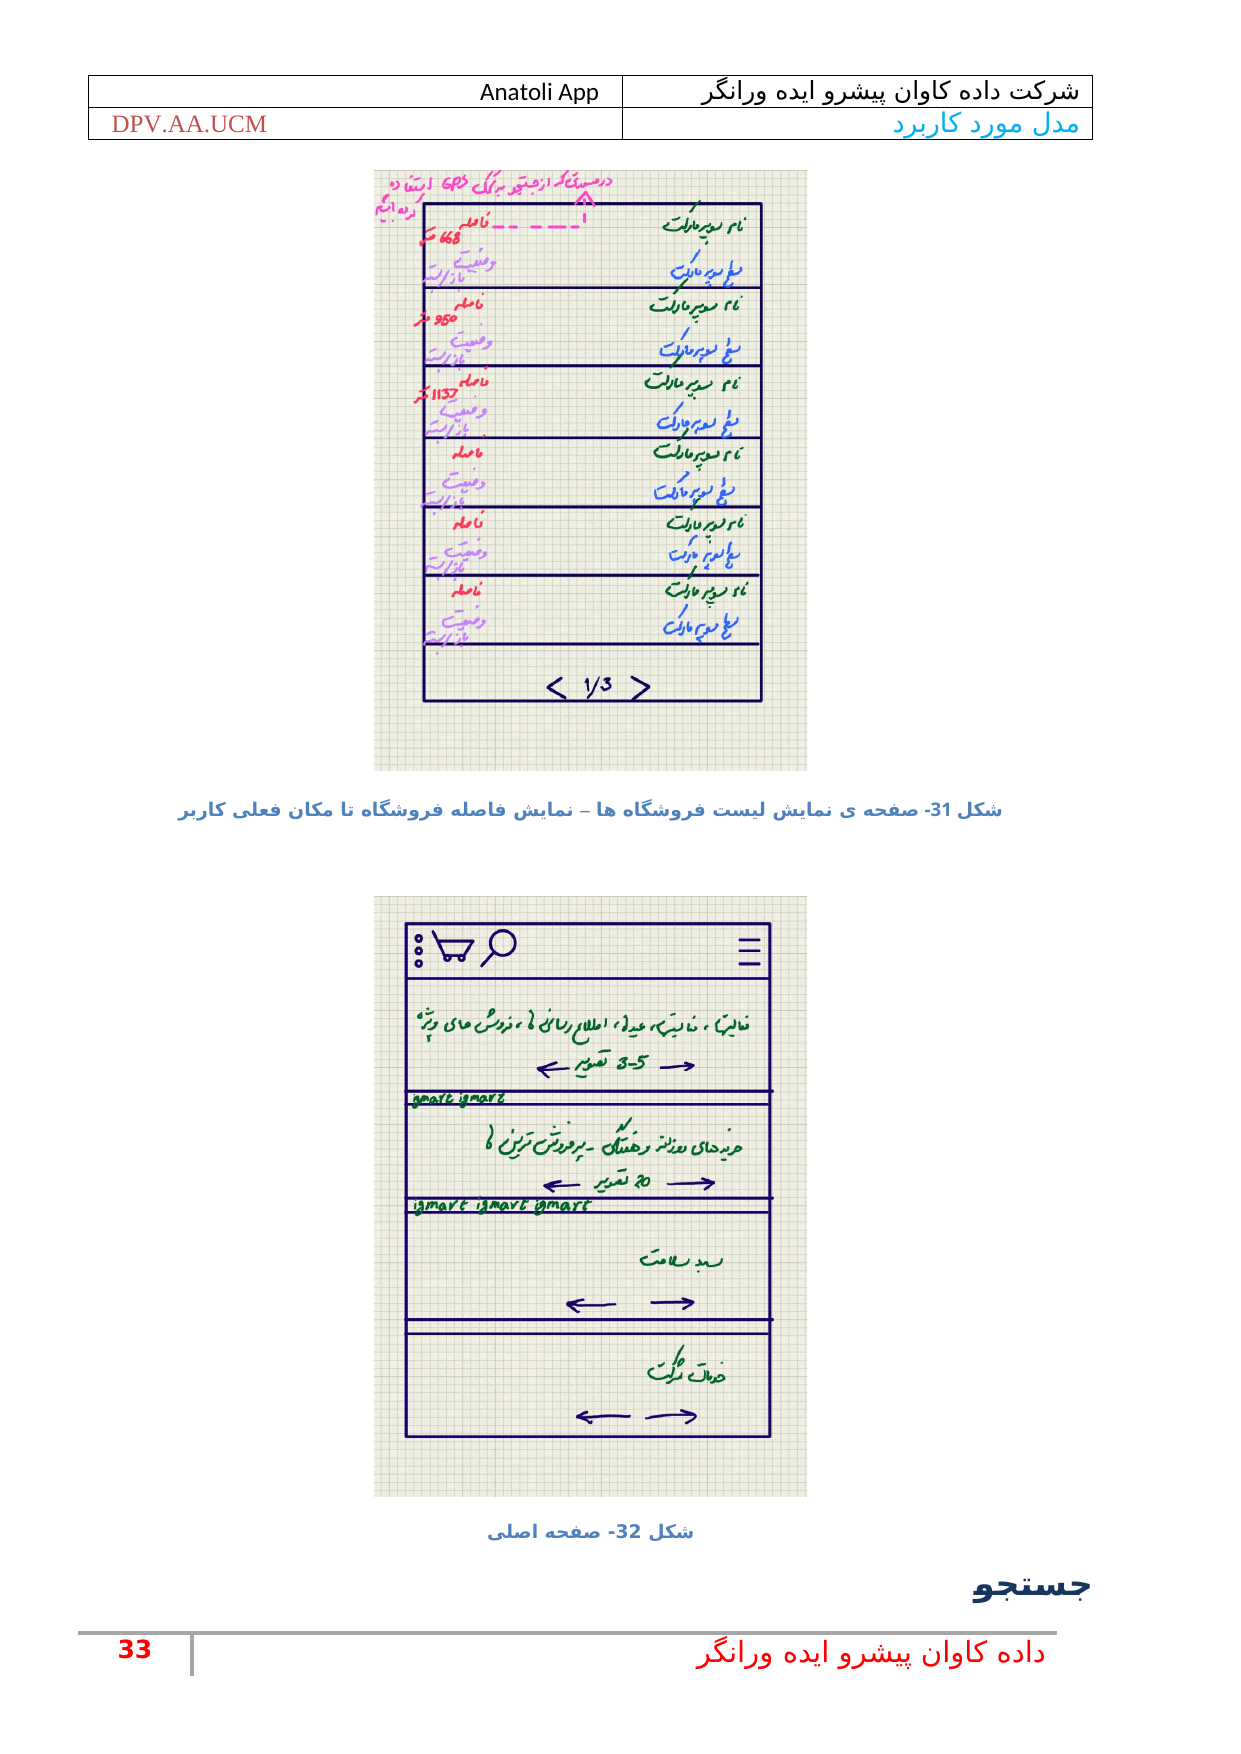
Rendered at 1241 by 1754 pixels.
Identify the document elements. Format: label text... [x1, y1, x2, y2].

text شکل 32- صفحه اصلی [89, 1522, 1092, 1543]
text شکل 31- صفحه ی نمایش لیست فروشگاه ها – نمایش فاصله فروشگاه تا مکان فعلی کاربر [89, 796, 1092, 822]
subtitle جستجو [89, 1564, 1092, 1603]
picture [373, 896, 808, 1497]
picture [373, 170, 808, 771]
